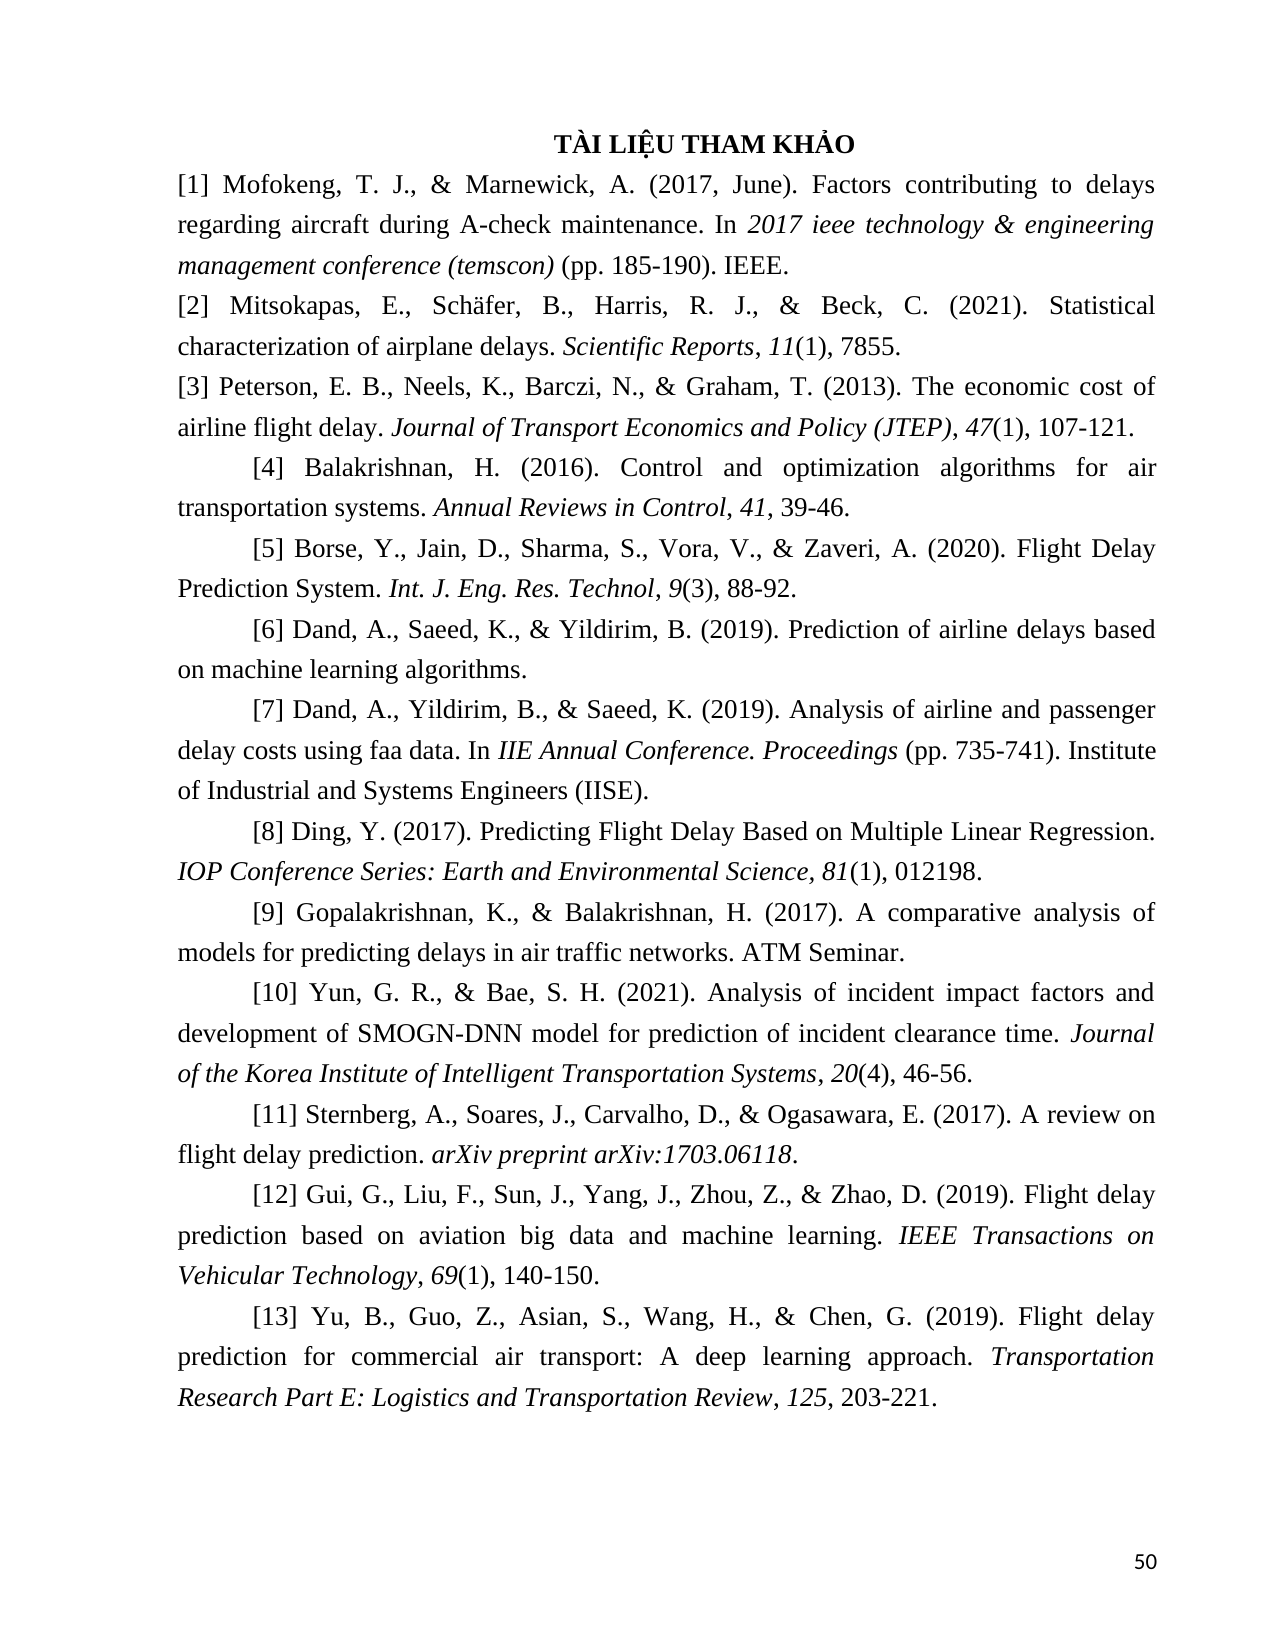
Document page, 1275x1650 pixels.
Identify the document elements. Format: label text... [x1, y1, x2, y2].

text [9] Gopalakrishnan, K., & Balakrishnan, H. (2017). A comparative analysis of models for predicting delays in air traffic networks. ATM Seminar. [177, 896, 1157, 967]
text [1] Mofokeng, T. J., & Marnewick, A. (2017, June). Factors contributing to delays regarding aircraft during A-check maintenance. In 2017 ieee technology & engineering management conference (temscon) (pp. 185-190). IEEE. [177, 168, 1157, 280]
text [12] Gui, G., Liu, F., Sun, J., Yang, J., Zhou, Z., & Zhao, D. (2019). Flight delay prediction based on aviation big data and machine learning. IEEE Transactions on Vehicular Technology, 69(1), 140-150. [177, 1178, 1157, 1291]
title TÀI LIỆU THAM KHẢO [177, 128, 1157, 159]
text [8] Ding, Y. (2017). Predicting Flight Delay Based on Multiple Linear Regression. IOP Conference Series: Earth and Environmental Science, 81(1), 012198. [177, 815, 1157, 886]
text [5] Borse, Y., Jain, D., Sharma, S., Vora, V., & Zaveri, A. (2020). Flight Delay Prediction System. Int. J. Eng. Res. Technol, 9(3), 88-92. [177, 532, 1157, 603]
text [6] Dand, A., Saeed, K., & Yildirim, B. (2019). Prediction of airline delays based on machine learning algorithms. [177, 613, 1157, 684]
text [11] Sternberg, A., Soares, J., Carvalho, D., & Ogasawara, E. (2017). A review on flight delay prediction. arXiv preprint arXiv:1703.06118. [177, 1098, 1157, 1169]
text [2] Mitsokapas, E., Schäfer, B., Harris, R. J., & Beck, C. (2021). Statistical characterization of airplane delays. Scientific Reports, 11(1), 7855. [177, 289, 1157, 361]
text [7] Dand, A., Yildirim, B., & Saeed, K. (2019). Analysis of airline and passenger delay costs using faa data. In IIE Annual Conference. Proceedings (pp. 735-741). Institute of Industrial and Systems Engineers (IISE). [177, 693, 1157, 806]
text [13] Yu, B., Guo, Z., Asian, S., Wang, H., & Chen, G. (2019). Flight delay prediction for commercial air transport: A deep learning approach. Transportation Research Part E: Logistics and Transportation Review, 125, 203-221. [177, 1300, 1157, 1412]
text [10] Yun, G. R., & Bae, S. H. (2021). Analysis of incident impact factors and development of SMOGN-DNN model for prediction of incident clearance time. Journal of the Korea Institute of Intelligent Transportation Systems, 20(4), 46-56. [177, 976, 1157, 1088]
text [3] Peterson, E. B., Neels, K., Barczi, N., & Graham, T. (2013). The economic cost of airline flight delay. Journal of Transport Economics and Policy (JTEP), 47(1), 107-121. [177, 370, 1157, 442]
text [4] Balakrishnan, H. (2016). Control and optimization algorithms for air transportation systems. Annual Reviews in Control, 41, 39-46. [177, 451, 1157, 523]
